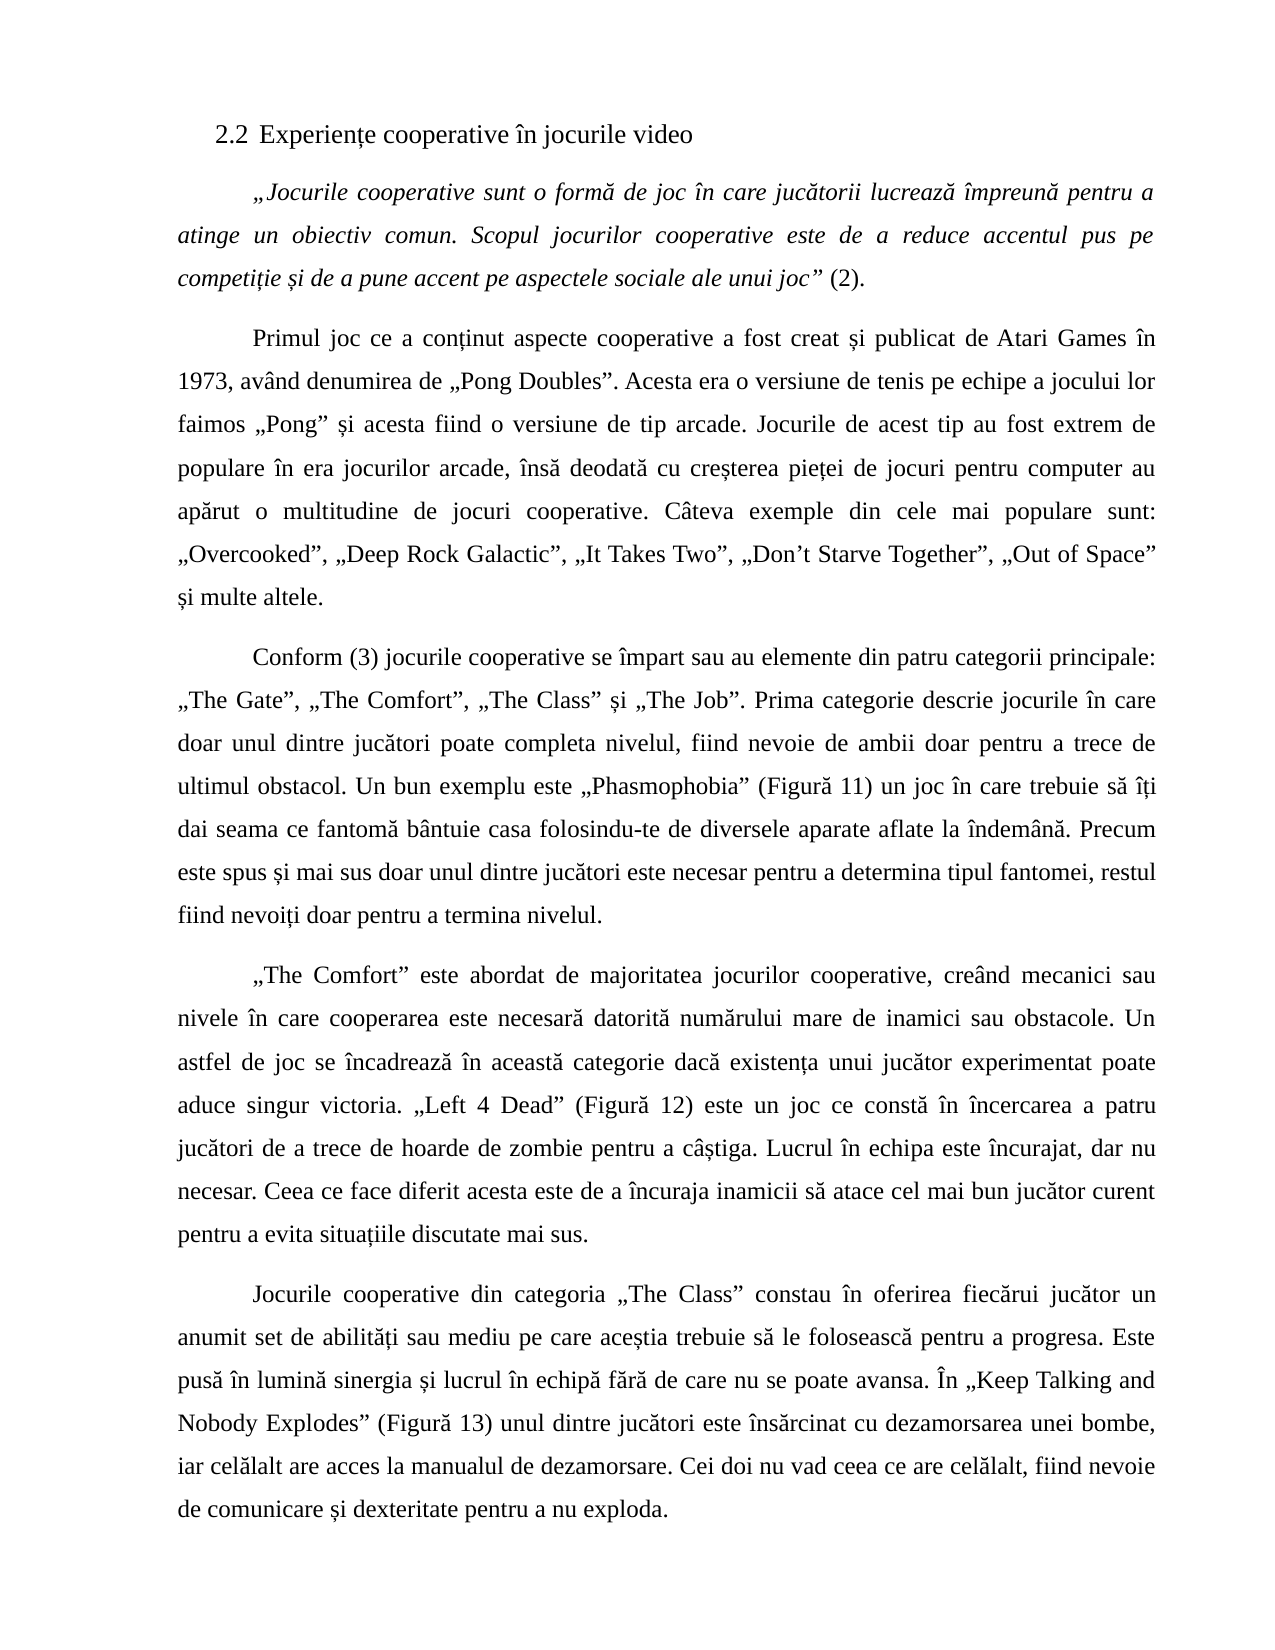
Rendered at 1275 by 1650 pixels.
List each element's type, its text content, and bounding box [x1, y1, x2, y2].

text „Jocurile cooperative sunt o formă de joc în care jucătorii lucrează împreună pentru a atinge un obiectiv comun. Scopul jocurilor cooperative este de a reduce accentul pus pe competiție și de a pune accent pe aspectele sociale ale unui joc” . [177, 177, 1157, 292]
text Jocurile cooperative din categoria „The Class” constau în oferirea fiecărui jucător un anumit set de abilități sau mediu pe care aceștia trebuie să le folosească pentru a progresa. Este pusă în lumină sinergia și lucrul în echipă fără de care nu se poate avansa. În „Keep Talking and Nobody Explodes” (Figură 13) unul dintre jucători este însărcinat cu dezamorsarea unei bombe, iar celălalt are acces la manualul de dezamorsare. Cei doi nu vad ceea ce are celălalt, fiind nevoie de comunicare și dexteritate pentru a nu exploda. [177, 1279, 1157, 1523]
subtitle Experiențe cooperative în jocurile video [215, 118, 1157, 149]
text „The Comfort” este abordat de majoritatea jocurilor cooperative, creând mecanici sau nivele în care cooperarea este necesară datorită numărului mare de inamici sau obstacole. Un astfel de joc se încadrează în această categorie dacă existența unui jucător experimentat poate aduce singur victoria. „Left 4 Dead” (Figură 12) este un joc ce constă în încercarea a patru jucători de a trece de hoarde de zombie pentru a câștiga. Lucrul în echipa este încurajat, dar nu necesar. Ceea ce face diferit acesta este de a încuraja inamicii să atace cel mai bun jucător curent pentru a evita situațiile discutate mai sus. [177, 960, 1157, 1248]
text Conform jocurile cooperative se împart sau au elemente din patru categorii principale: „The Gate”, „The Comfort”, „The Class” și „The Job”. Prima categorie descrie jocurile în care doar unul dintre jucători poate completa nivelul, fiind nevoie de ambii doar pentru a trece de ultimul obstacol. Un bun exemplu este „Phasmophobia” (Figură 11) un joc în care trebuie să îți dai seama ce fantomă bântuie casa folosindu-te de diversele aparate aflate la îndemână. Precum este spus și mai sus doar unul dintre jucători este necesar pentru a determina tipul fantomei, restul fiind nevoiți doar pentru a termina nivelul. [177, 642, 1157, 929]
text Primul joc ce a conținut aspecte cooperative a fost creat și publicat de Atari Games în 1973, având denumirea de „Pong Doubles”. Acesta era o versiune de tenis pe echipe a jocului lor faimos „Pong” și acesta fiind o versiune de tip arcade. Jocurile de acest tip au fost extrem de populare în era jocurilor arcade, însă deodată cu creșterea pieței de jocuri pentru computer au apărut o multitudine de jocuri cooperative. Câteva exemple din cele mai populare sunt: „Overcooked”, „Deep Rock Galactic”, „It Takes Two”, „Don’t Starve Together”, „Out of Space” și multe altele. [177, 323, 1157, 611]
